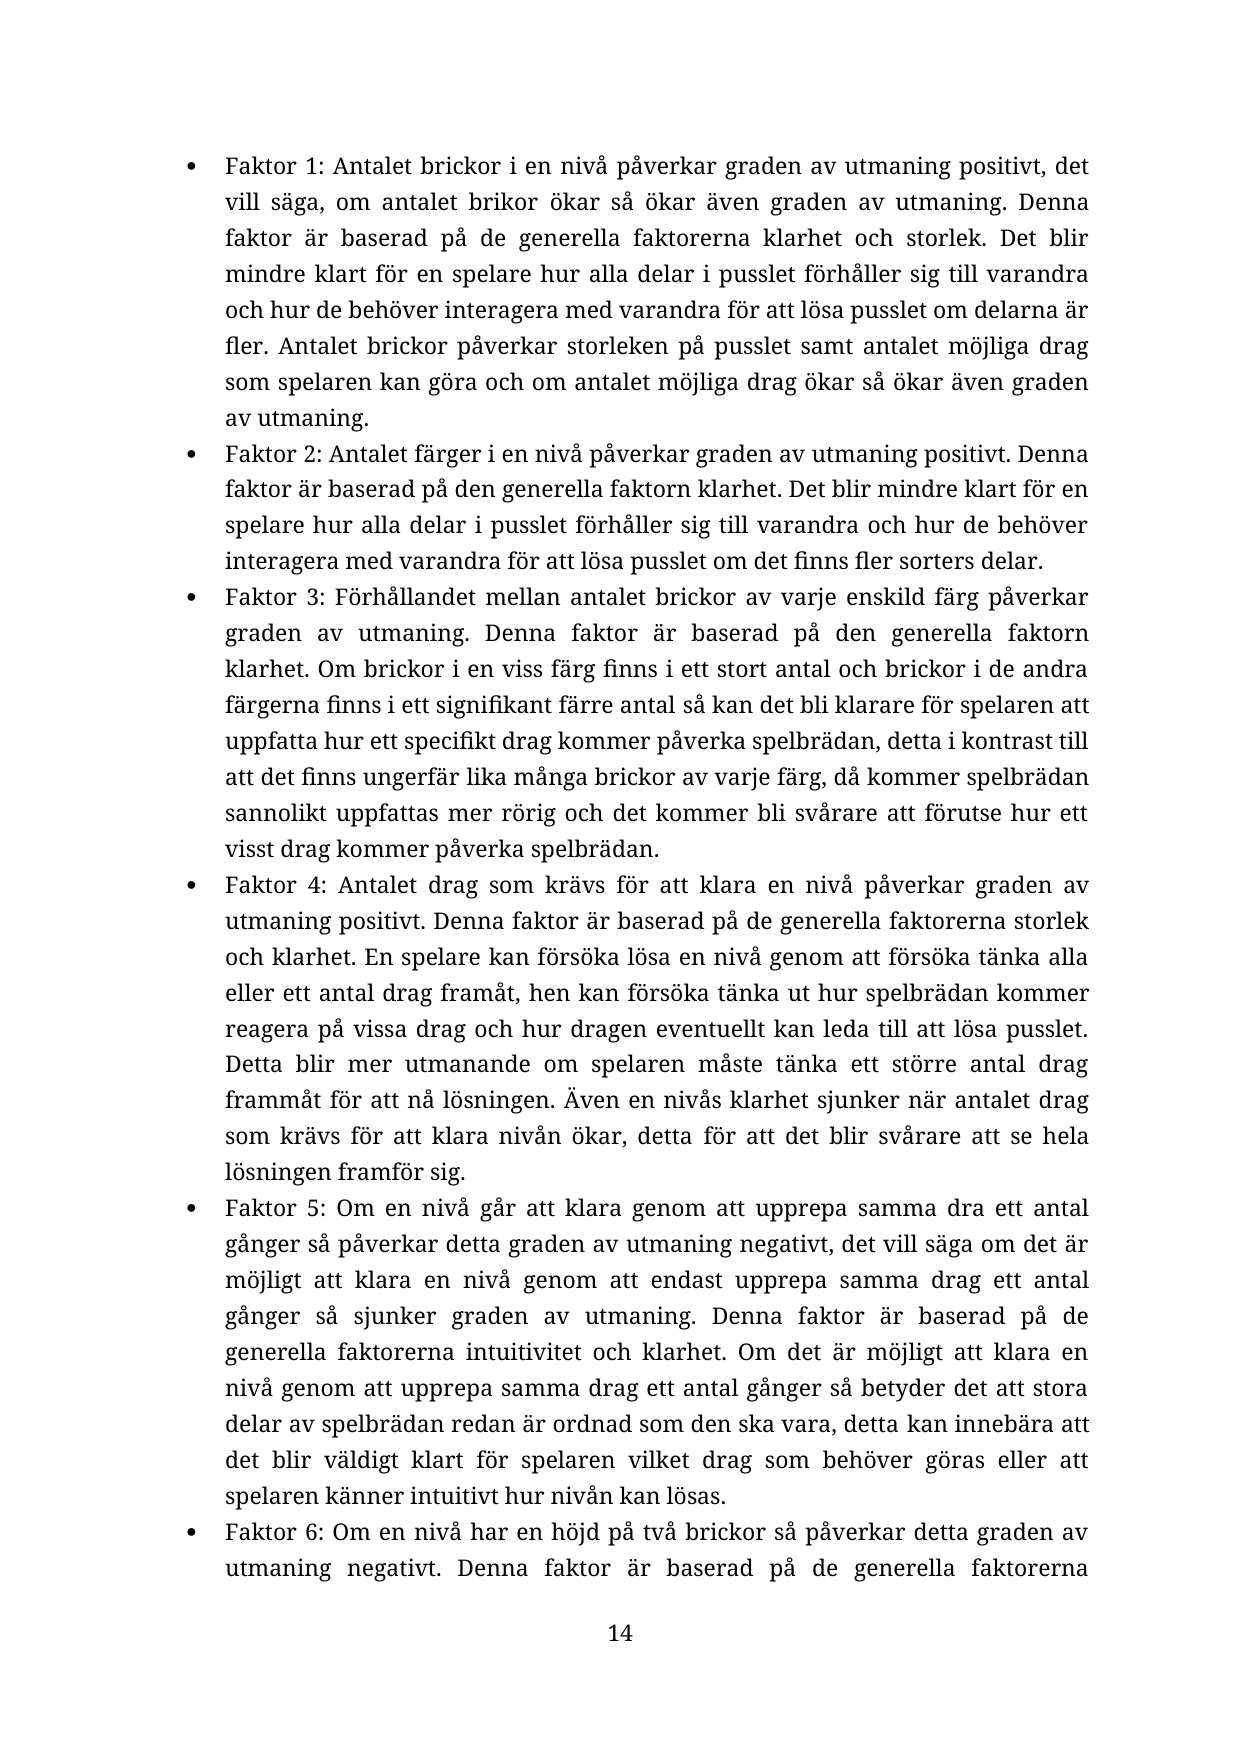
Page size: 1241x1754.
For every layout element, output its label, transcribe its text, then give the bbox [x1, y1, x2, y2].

list Faktor 2: Antalet färger i en nivå påverkar graden av utmaning positivt. Denna faktor är baserad på den generella faktorn klarhet. Det blir mindre klart för en spelare hur alla delar i pusslet förhåller sig till varandra och hur de behöver interagera med varandra för att lösa pusslet om det finns fler sorters delar. [187, 437, 1090, 577]
list Faktor 5: Om en nivå går att klara genom att upprepa samma dra ett antal gånger så påverkar detta graden av utmaning negativt, det vill säga om det är möjligt att klara en nivå genom att endast upprepa samma drag ett antal gånger så sjunker graden av utmaning. Denna faktor är baserad på de generella faktorerna intuitivitet och klarhet. Om det är möjligt att klara en nivå genom att upprepa samma drag ett antal gånger så betyder det att stora delar av spelbrädan redan är ordnad som den ska vara, detta kan innebära att det blir väldigt klart för spelaren vilket drag som behöver göras eller att spelaren känner intuitivt hur nivån kan lösas. [187, 1192, 1090, 1511]
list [187, 1516, 1090, 1583]
list Faktor 4: Antalet drag som krävs för att klara en nivå påverkar graden av utmaning positivt. Denna faktor är baserad på de generella faktorerna storlek och klarhet. En spelare kan försöka lösa en nivå genom att försöka tänka alla eller ett antal drag framåt, hen kan försöka tänka ut hur spelbrädan kommer reagera på vissa drag och hur dragen eventuellt kan leda till att lösa pusslet. Detta blir mer utmanande om spelaren måste tänka ett större antal drag frammåt för att nå lösningen. Även en nivås klarhet sjunker när antalet drag som krävs för att klara nivån ökar, detta för att det blir svårare att se hela lösningen framför sig. [187, 869, 1090, 1187]
list Faktor 1: Antalet brickor i en nivå påverkar graden av utmaning positivt, det vill säga, om antalet brikor ökar så ökar även graden av utmaning. Denna faktor är baserad på de generella faktorerna klarhet och storlek. Det blir mindre klart för en spelare hur alla delar i pusslet förhåller sig till varandra och hur de behöver interagera med varandra för att lösa pusslet om delarna är fler. Antalet brickor påverkar storleken på pusslet samt antalet möjliga drag som spelaren kan göra och om antalet möjliga drag ökar så ökar även graden av utmaning. [187, 150, 1090, 433]
list Faktor 3: Förhållandet mellan antalet brickor av varje enskild färg påverkar graden av utmaning. Denna faktor är baserad på den generella faktorn klarhet. Om brickor i en viss färg finns i ett stort antal och brickor i de andra färgerna finns i ett signifikant färre antal så kan det bli klarare för spelaren att uppfatta hur ett specifikt drag kommer påverka spelbrädan, detta i kontrast till att det finns ungerfär lika många brickor av varje färg, då kommer spelbrädan sannolikt uppfattas mer rörig och det kommer bli svårare att förutse hur ett visst drag kommer påverka spelbrädan. [187, 581, 1090, 864]
